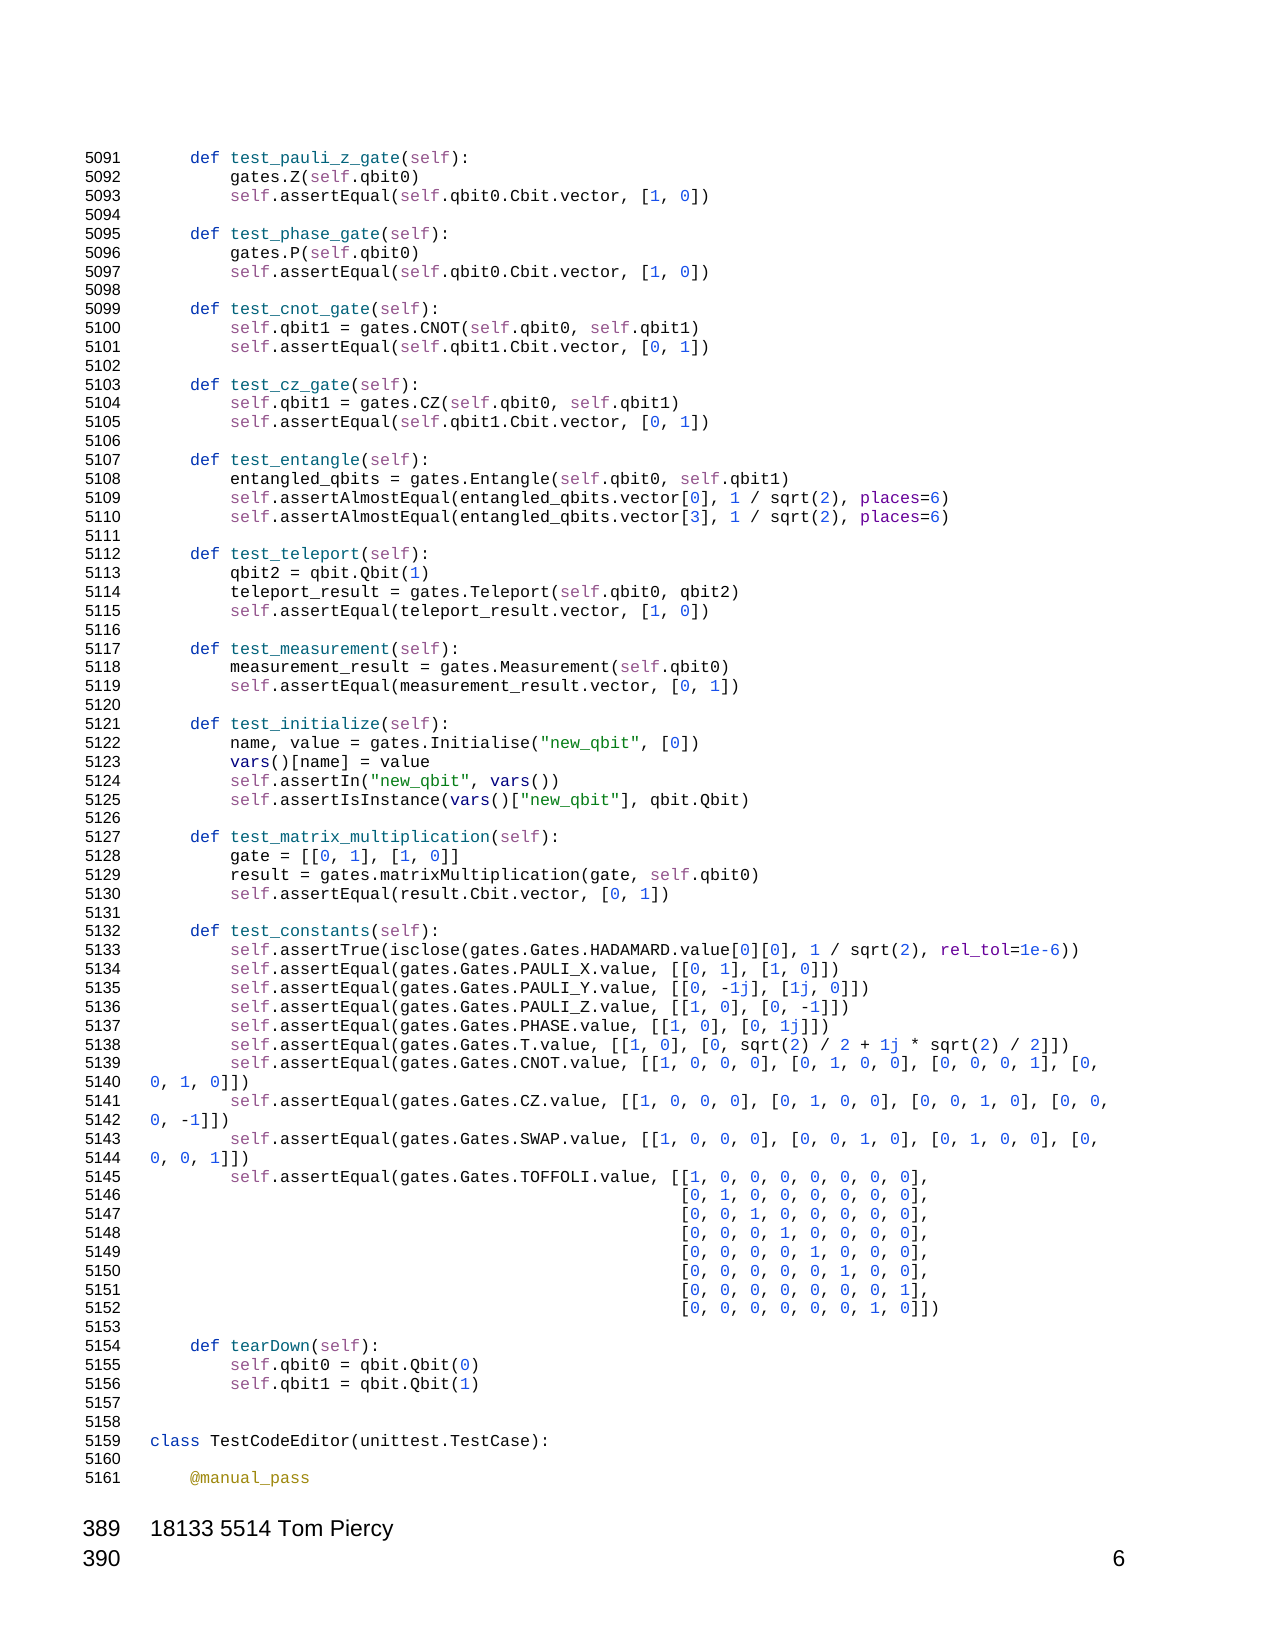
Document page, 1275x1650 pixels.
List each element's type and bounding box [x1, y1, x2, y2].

picture [283, 833, 289, 842]
text [150, 150, 1125, 1489]
picture [283, 645, 289, 654]
picture [353, 645, 359, 654]
picture [353, 833, 359, 842]
